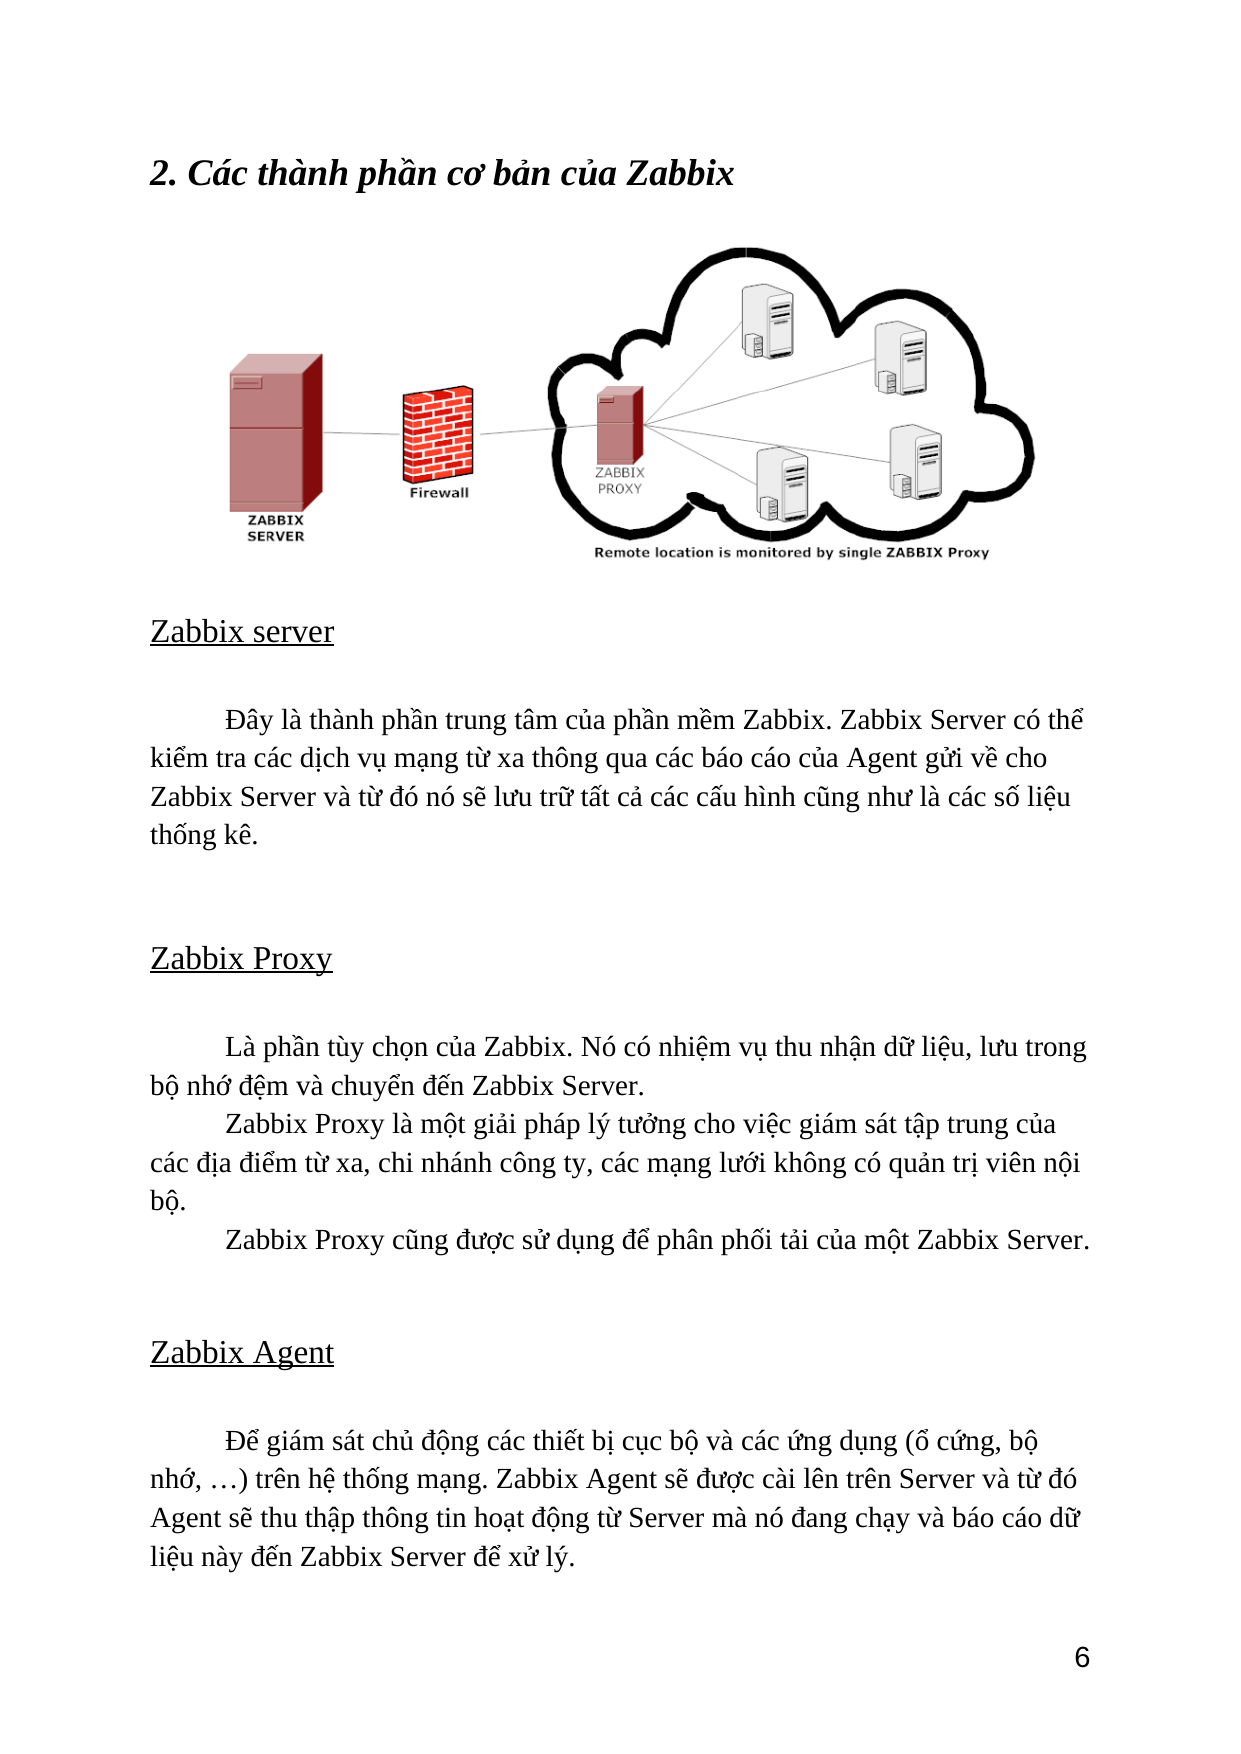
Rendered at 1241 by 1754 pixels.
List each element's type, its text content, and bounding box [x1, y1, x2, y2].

subtitle Zabbix Agent [150, 1332, 1090, 1371]
subtitle Zabbix server [150, 611, 1090, 649]
text Là phần tùy chọn của Zabbix. Nó có nhiệm vụ thu nhận dữ liệu, lưu trong bộ nhớ đệm và chuyển đến Zabbix Server. Zabbix Proxy là một giải pháp lý tưởng cho việc giám sát tập trung của các địa điểm từ xa, chi nhánh công ty, các mạng lưới không có quản trị viên nội bộ. Zabbix Proxy cũng được sử dụng để phân phối tải của một Zabbix Server. [150, 991, 1090, 1255]
subtitle Zabbix Proxy [150, 889, 1090, 976]
text Để giám sát chủ động các thiết bị cục bộ và các ứng dụng (ổ cứng, bộ nhớ, …) trên hệ thống mạng. Zabbix Agent sẽ được cài lên trên Server và từ đó Agent sẽ thu thập thông tin hoạt động từ Server mà nó đang chạy và báo cáo dữ liệu này đến Zabbix Server để xử lý. [150, 1384, 1090, 1572]
text Đây là thành phần trung tâm của phần mềm Zabbix. Zabbix Server có thể kiểm tra các dịch vụ mạng từ xa thông qua các báo cáo của Agent gửi về cho Zabbix Server và từ đó nó sẽ lưu trữ tất cả các cấu hình cũng như là các số liệu thống kê. [150, 663, 1090, 851]
subtitle 2. Các thành phần cơ bản của Zabbix [150, 150, 1090, 193]
picture [150, 212, 1091, 573]
